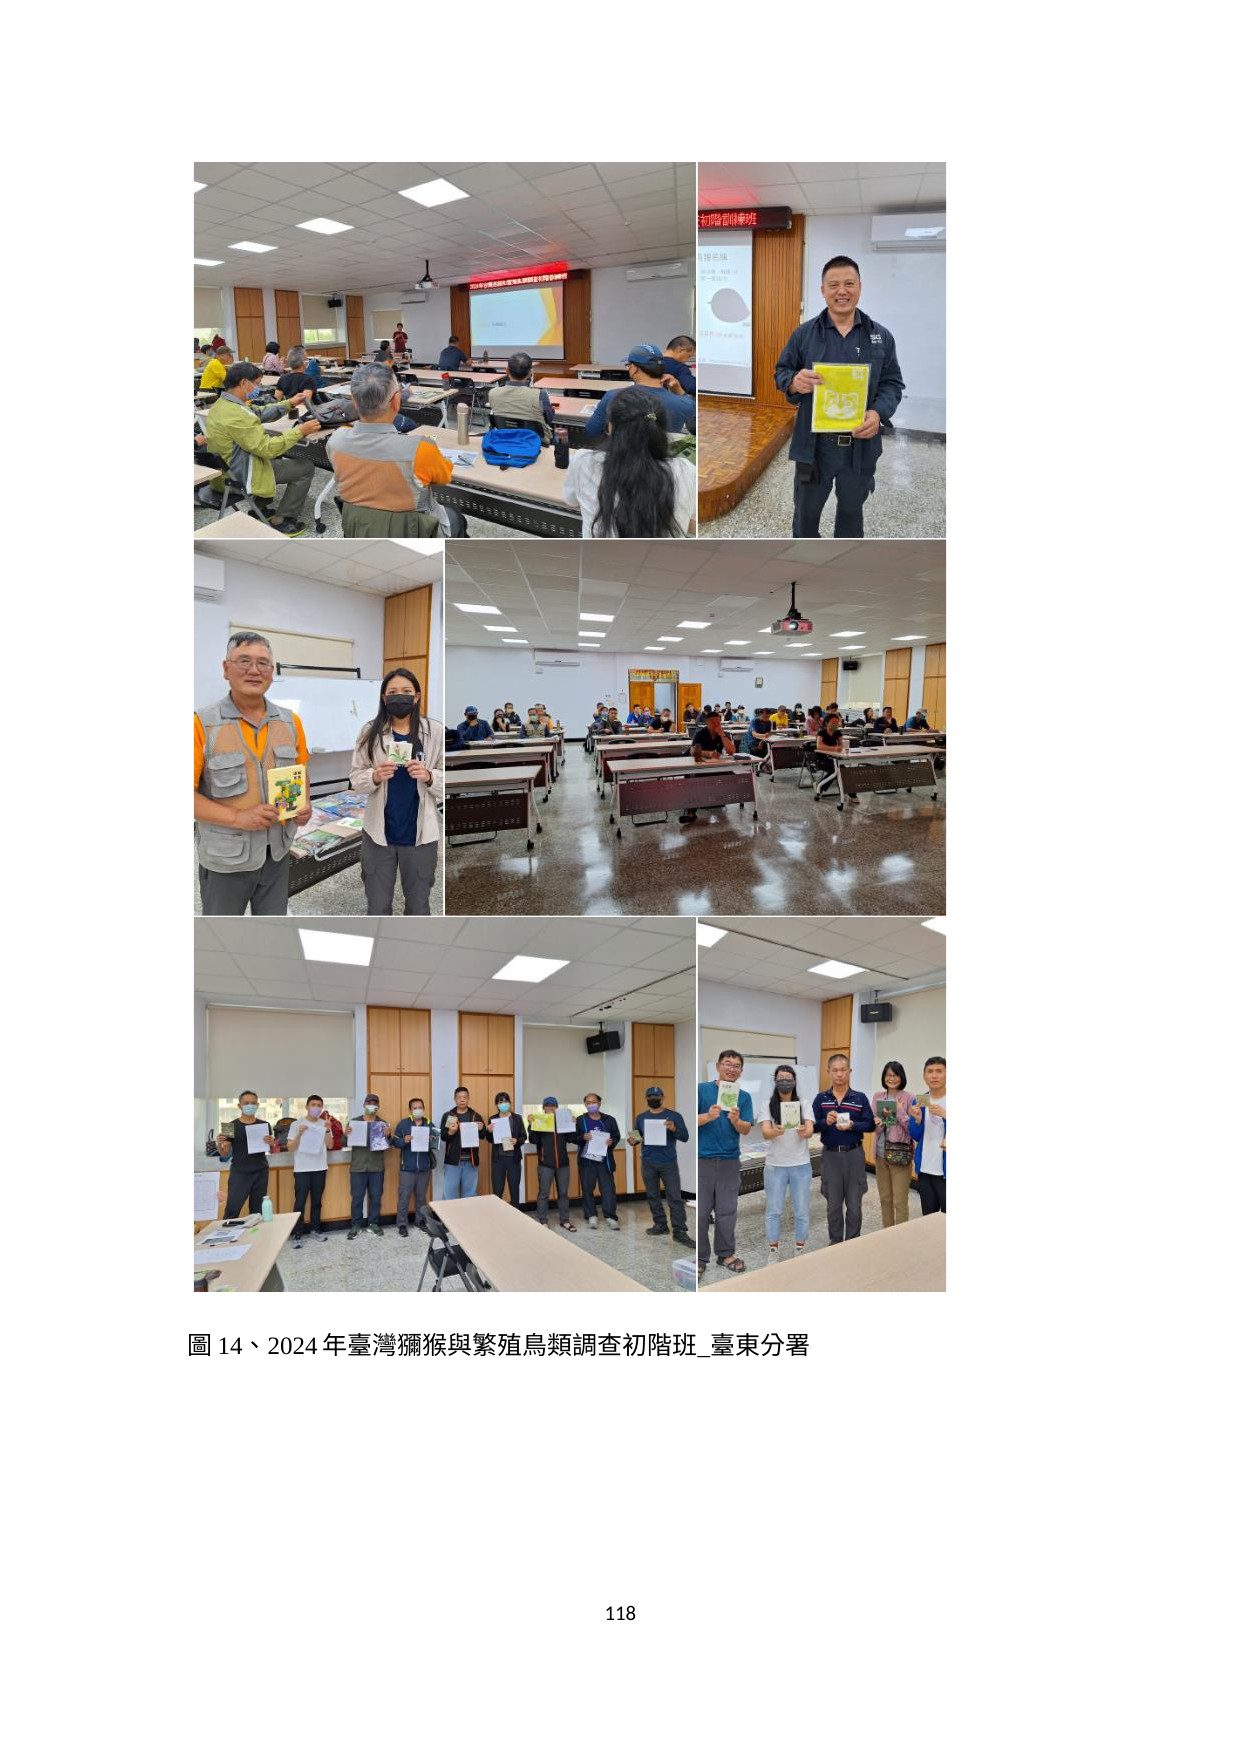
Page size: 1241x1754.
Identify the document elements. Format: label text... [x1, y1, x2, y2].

picture [193, 162, 947, 1292]
text 圖14、2024年臺灣獼猴與繁殖鳥類調查初階班_臺東分署 [187, 1325, 1053, 1362]
